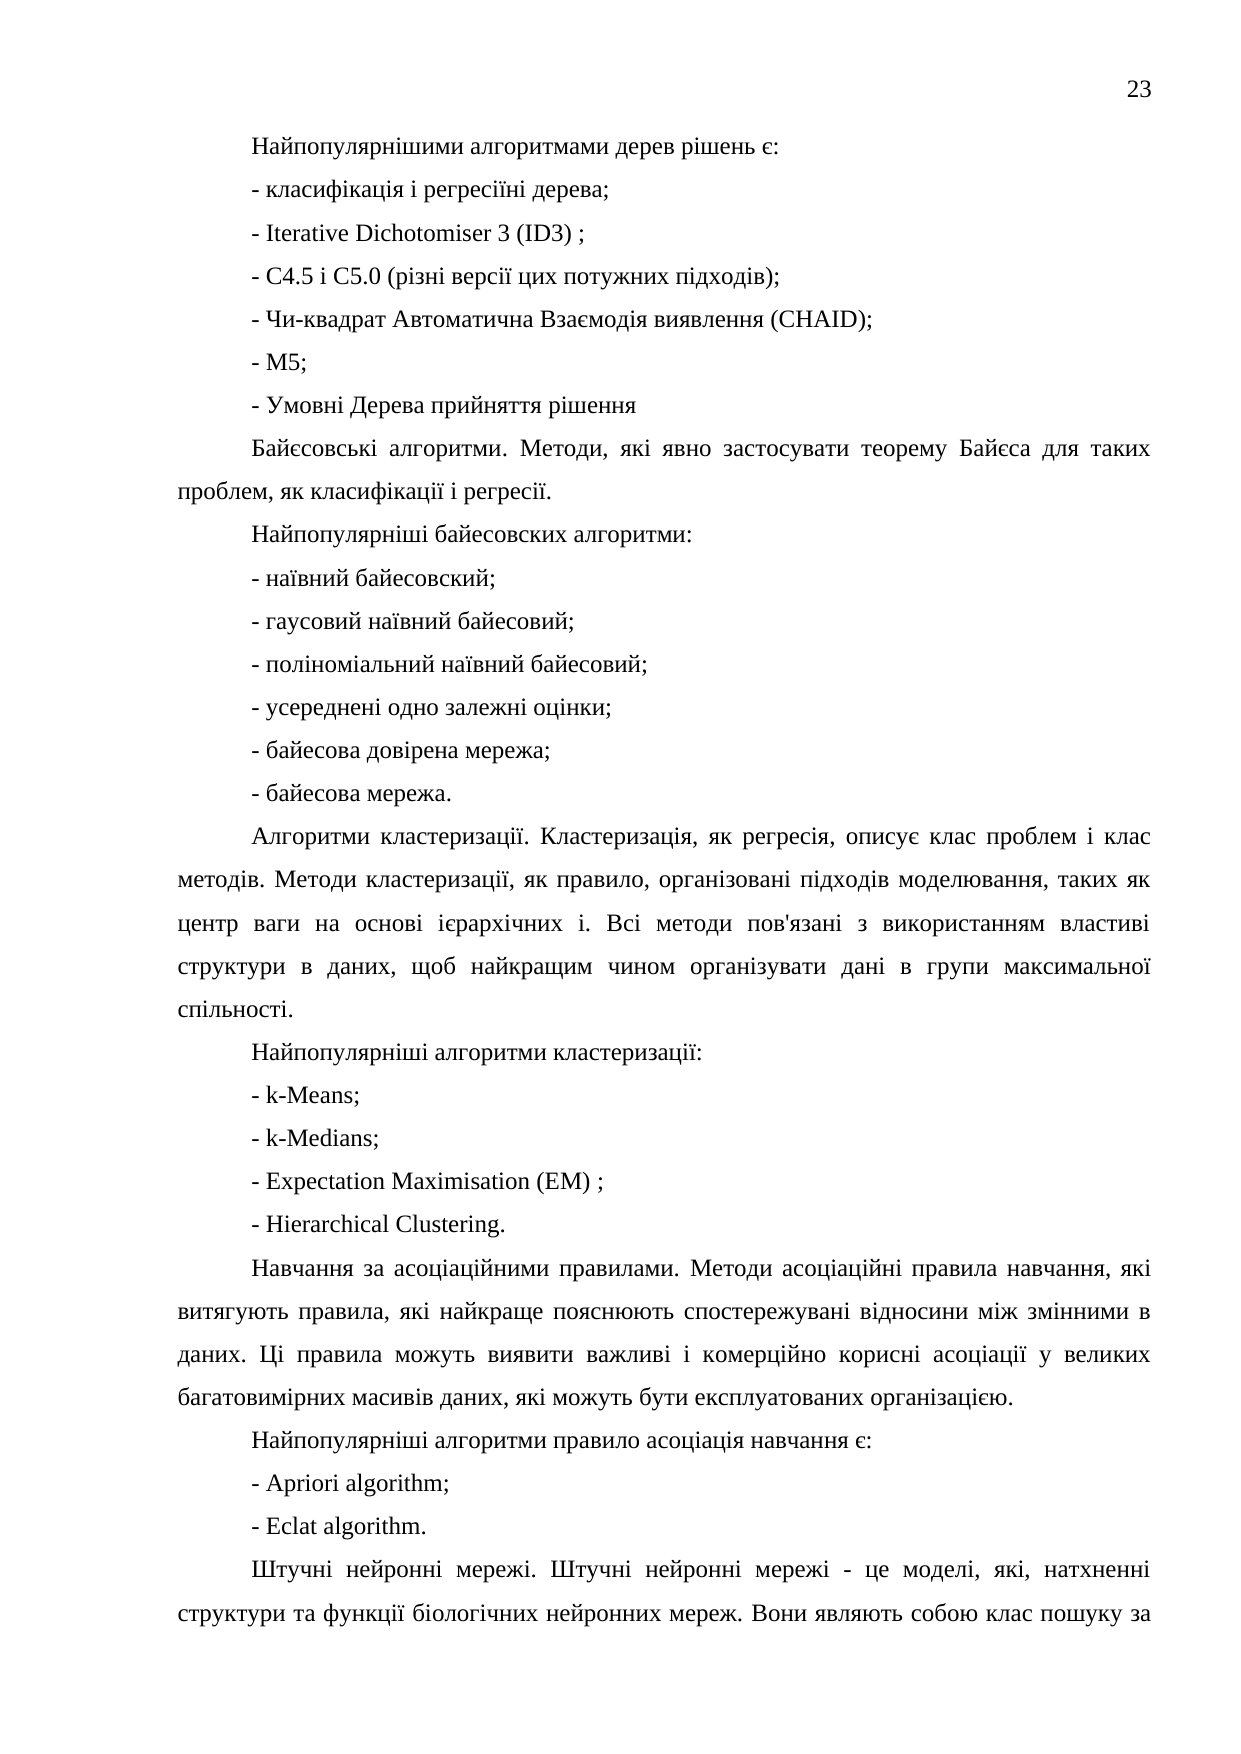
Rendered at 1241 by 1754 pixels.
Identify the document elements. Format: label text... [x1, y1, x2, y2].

text - Умовні Дерева прийняття рішення [177, 390, 1152, 419]
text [177, 1554, 1152, 1626]
text - k-Medians; [177, 1123, 1152, 1152]
text - наївний байесовский; [177, 563, 1152, 591]
text - байесова довірена мережа; [177, 735, 1152, 764]
text Алгоритми кластеризації. Кластеризація, як регресія, описує клас проблем і клас методів. Методи кластеризації, як правило, організовані підходів моделювання, таких як центр ваги на основі ієрархічних і. Всі методи пов'язані з використанням властиві структури в даних, щоб найкращим чином організувати дані в групи максимальної спільності. [177, 821, 1152, 1023]
text Найпопулярнішими алгоритмами дерев рішень є: [177, 131, 1152, 160]
text - гаусовий наївний байесовий; [177, 606, 1152, 634]
text - Expectation Maximisation (EM) ; [177, 1166, 1152, 1195]
text - k-Means; [177, 1080, 1152, 1109]
text Найпопулярніші алгоритми правило асоціація навчання є: [177, 1425, 1152, 1454]
text Найпопулярніші байесовских алгоритми: [177, 519, 1152, 548]
text Байєсовські алгоритми. Методи, які явно застосувати теорему Байєса для таких проблем, як класифікації і регресії. [177, 433, 1152, 505]
text - усереднені одно залежні оцінки; [177, 692, 1152, 721]
text - байесова мережа. [177, 778, 1152, 807]
text - Iterative Dichotomiser 3 (ID3) ; [177, 218, 1152, 246]
text - поліноміальний наївний байесовий; [177, 649, 1152, 678]
text - Apriori algorithm; [177, 1468, 1152, 1497]
text - M5; [177, 347, 1152, 376]
text - Чи-квадрат Автоматична Взаємодія виявлення (CHAID); [177, 304, 1152, 333]
text - Eclat algorithm. [177, 1511, 1152, 1540]
text - Hierarchical Clustering. [177, 1209, 1152, 1238]
text - C4.5 і C5.0 (різні версії цих потужних підходів); [177, 261, 1152, 289]
text - класифікація і регресіїні дерева; [177, 174, 1152, 203]
text Найпопулярніші алгоритми кластеризації: [177, 1037, 1152, 1066]
text Навчання за асоціаційними правилами. Методи асоціаційні правила навчання, які витягують правила, які найкраще пояснюють спостережувані відносини між змінними в даних. Ці правила можуть виявити важливі і комерційно корисні асоціації у великих багатовимірних масивів даних, які можуть бути експлуатованих організацією. [177, 1253, 1152, 1411]
